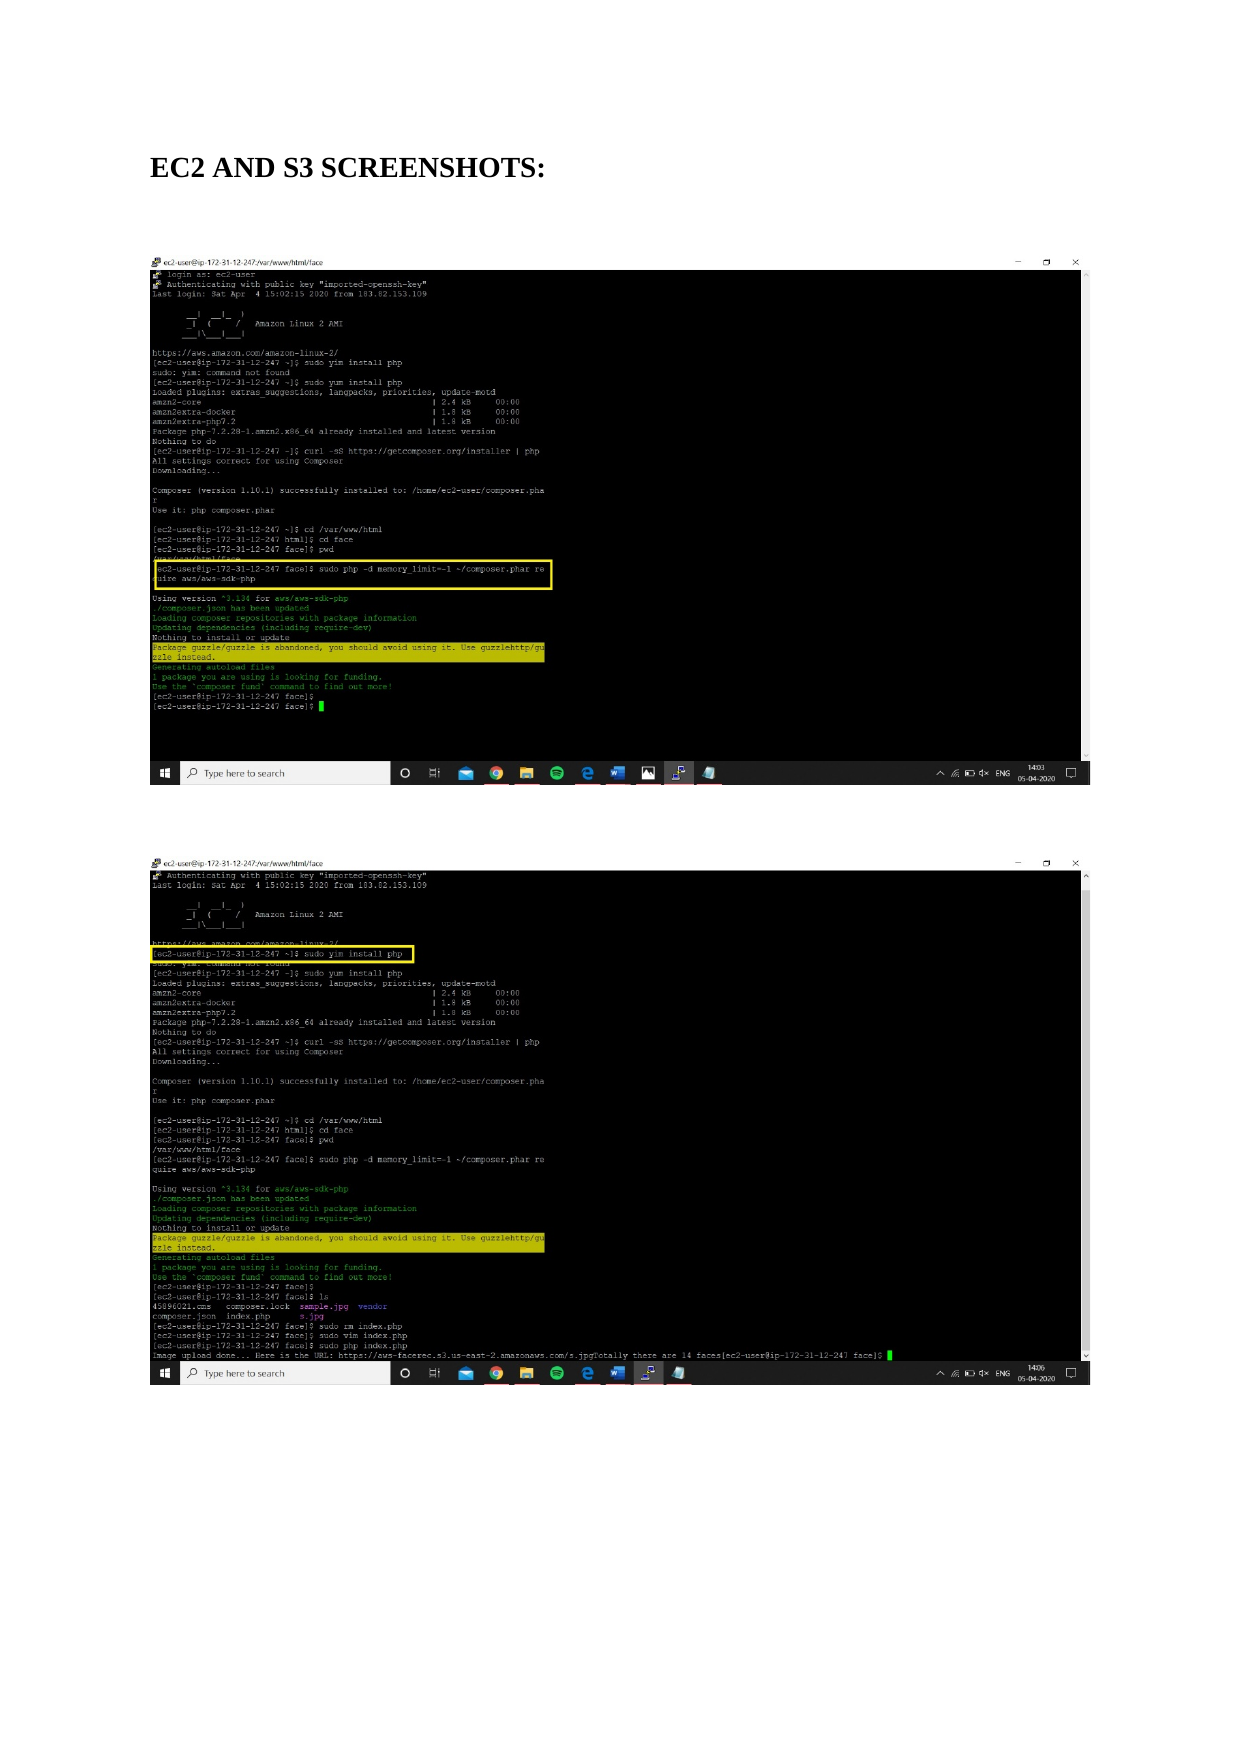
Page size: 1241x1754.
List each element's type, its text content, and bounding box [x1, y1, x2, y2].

picture [150, 255, 1091, 785]
picture [150, 856, 1091, 1385]
text EC2 AND S3 SCREENSHOTS: [150, 150, 1090, 183]
